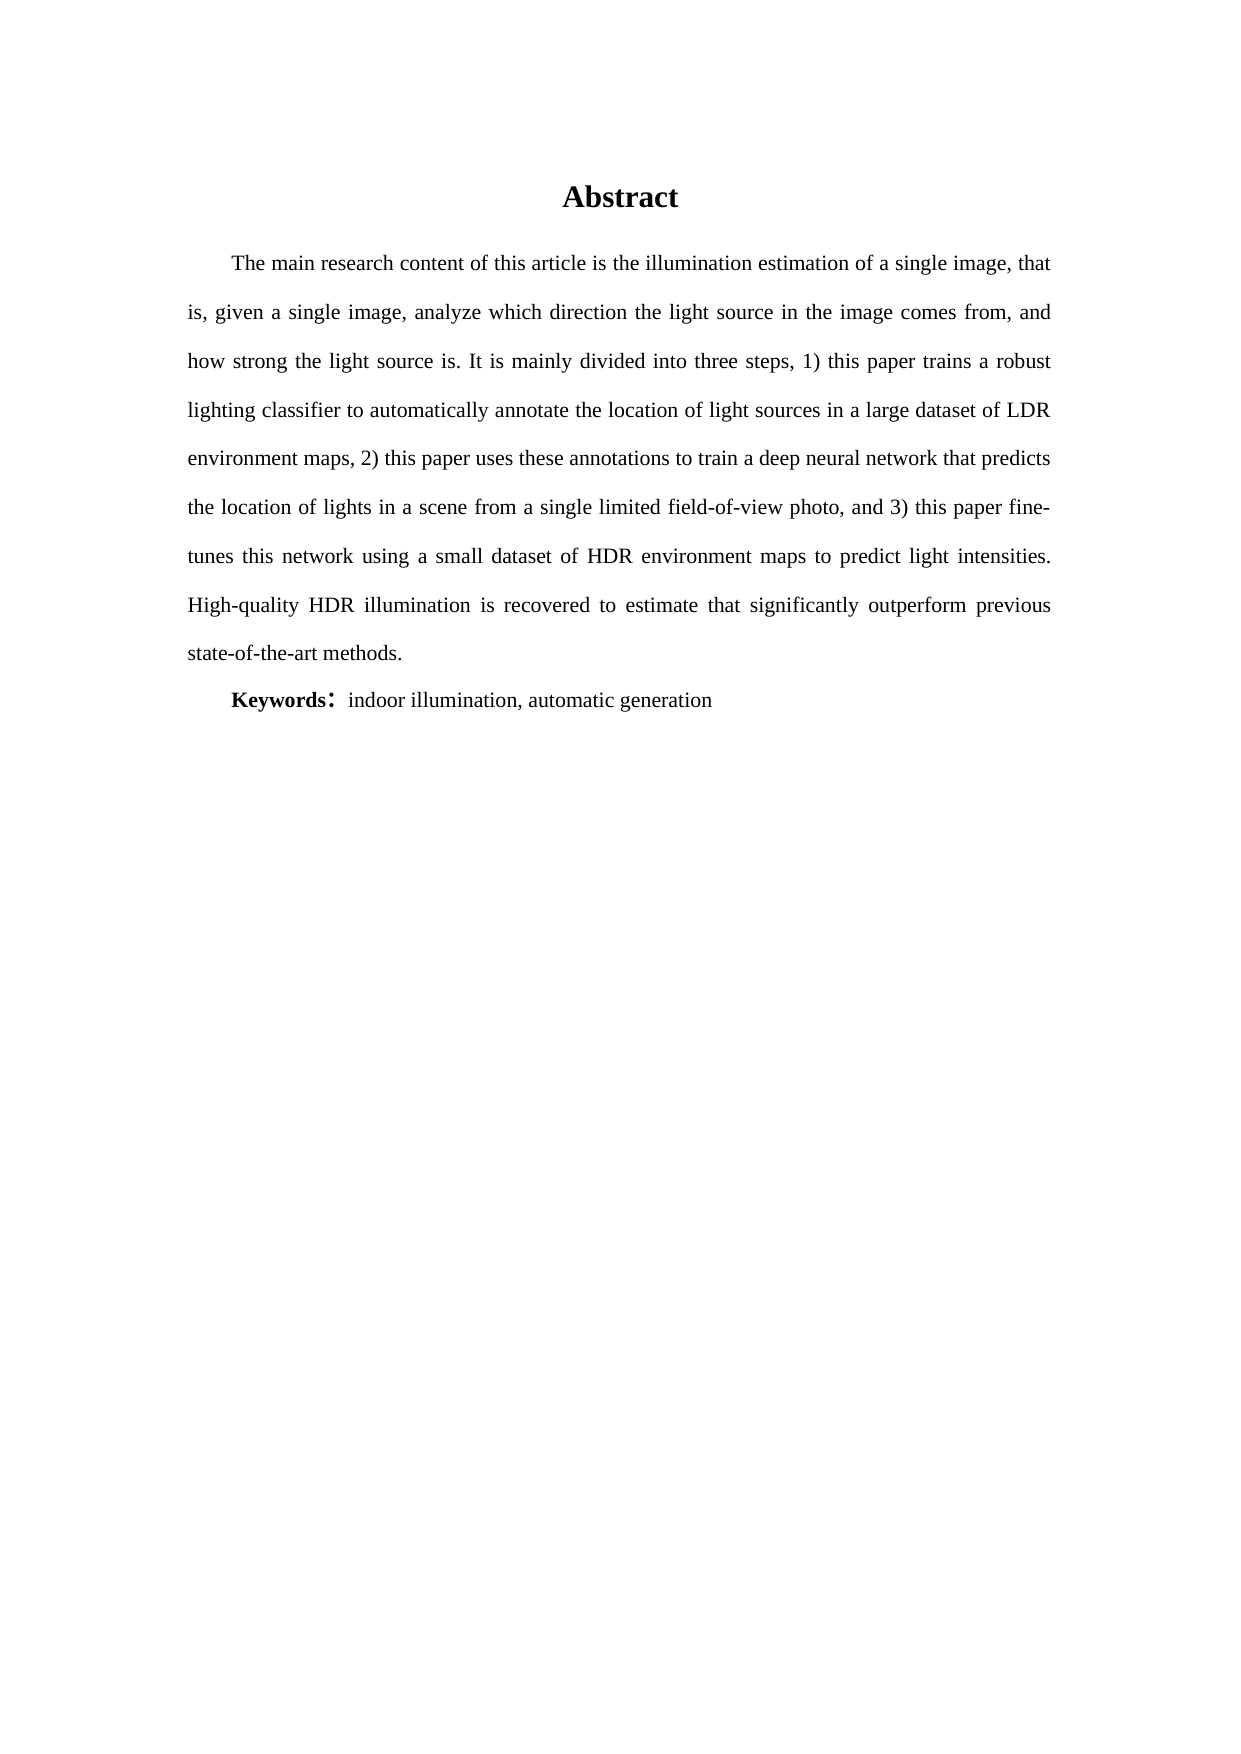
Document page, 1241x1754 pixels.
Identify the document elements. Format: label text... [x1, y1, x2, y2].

text The main research content of this article is the illumination estimation of a single image, that is, given a single image, analyze which direction the light source in the image comes from, and how strong the light source is. It is mainly divided into three steps, 1) this paper trains a robust lighting classifier to automatically annotate the location of light sources in a large dataset of LDR environment maps, 2) this paper uses these annotations to train a deep neural network that predicts the location of lights in a scene from a single limited field-of-view photo, and 3) this paper fine-tunes this network using a small dataset of HDR environment maps to predict light intensities. High-quality HDR illumination is recovered to estimate that significantly outperform previous state-of-the-art methods. [187, 247, 1053, 669]
title Abstract [187, 164, 1053, 229]
text Keywords：indoor illumination, automatic generation [187, 682, 1053, 714]
